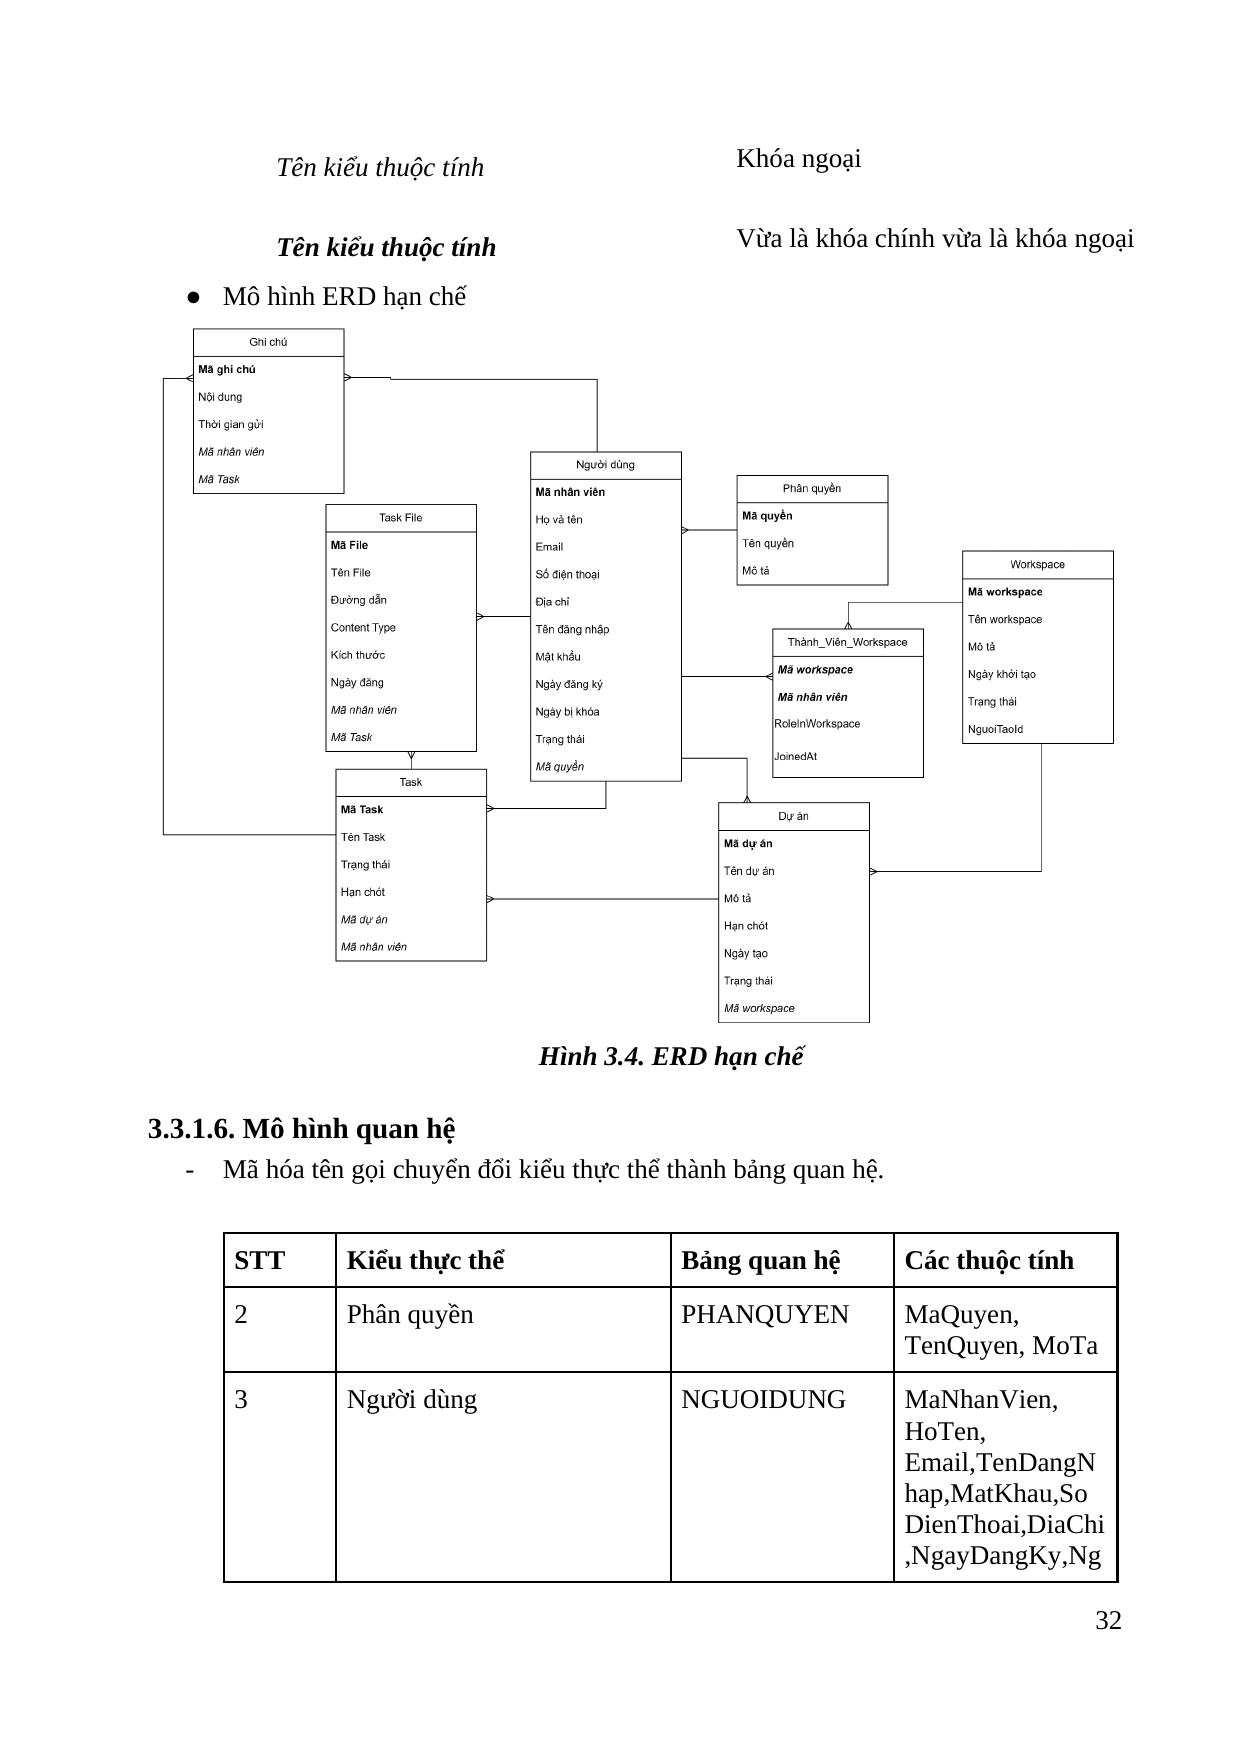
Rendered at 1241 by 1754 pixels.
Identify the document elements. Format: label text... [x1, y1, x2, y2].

list Mô hình ERD hạn chế [185, 280, 1122, 311]
subtitle 3.3.1.6. Mô hình quan hệ [148, 1111, 1122, 1144]
list Mã hóa tên gọi chuyển đổi kiểu thực thể thành bảng quan hệ. [185, 1153, 1122, 1184]
picture [147, 319, 1123, 1033]
text Hình 3.4. ERD hạn chế [148, 1040, 1122, 1072]
